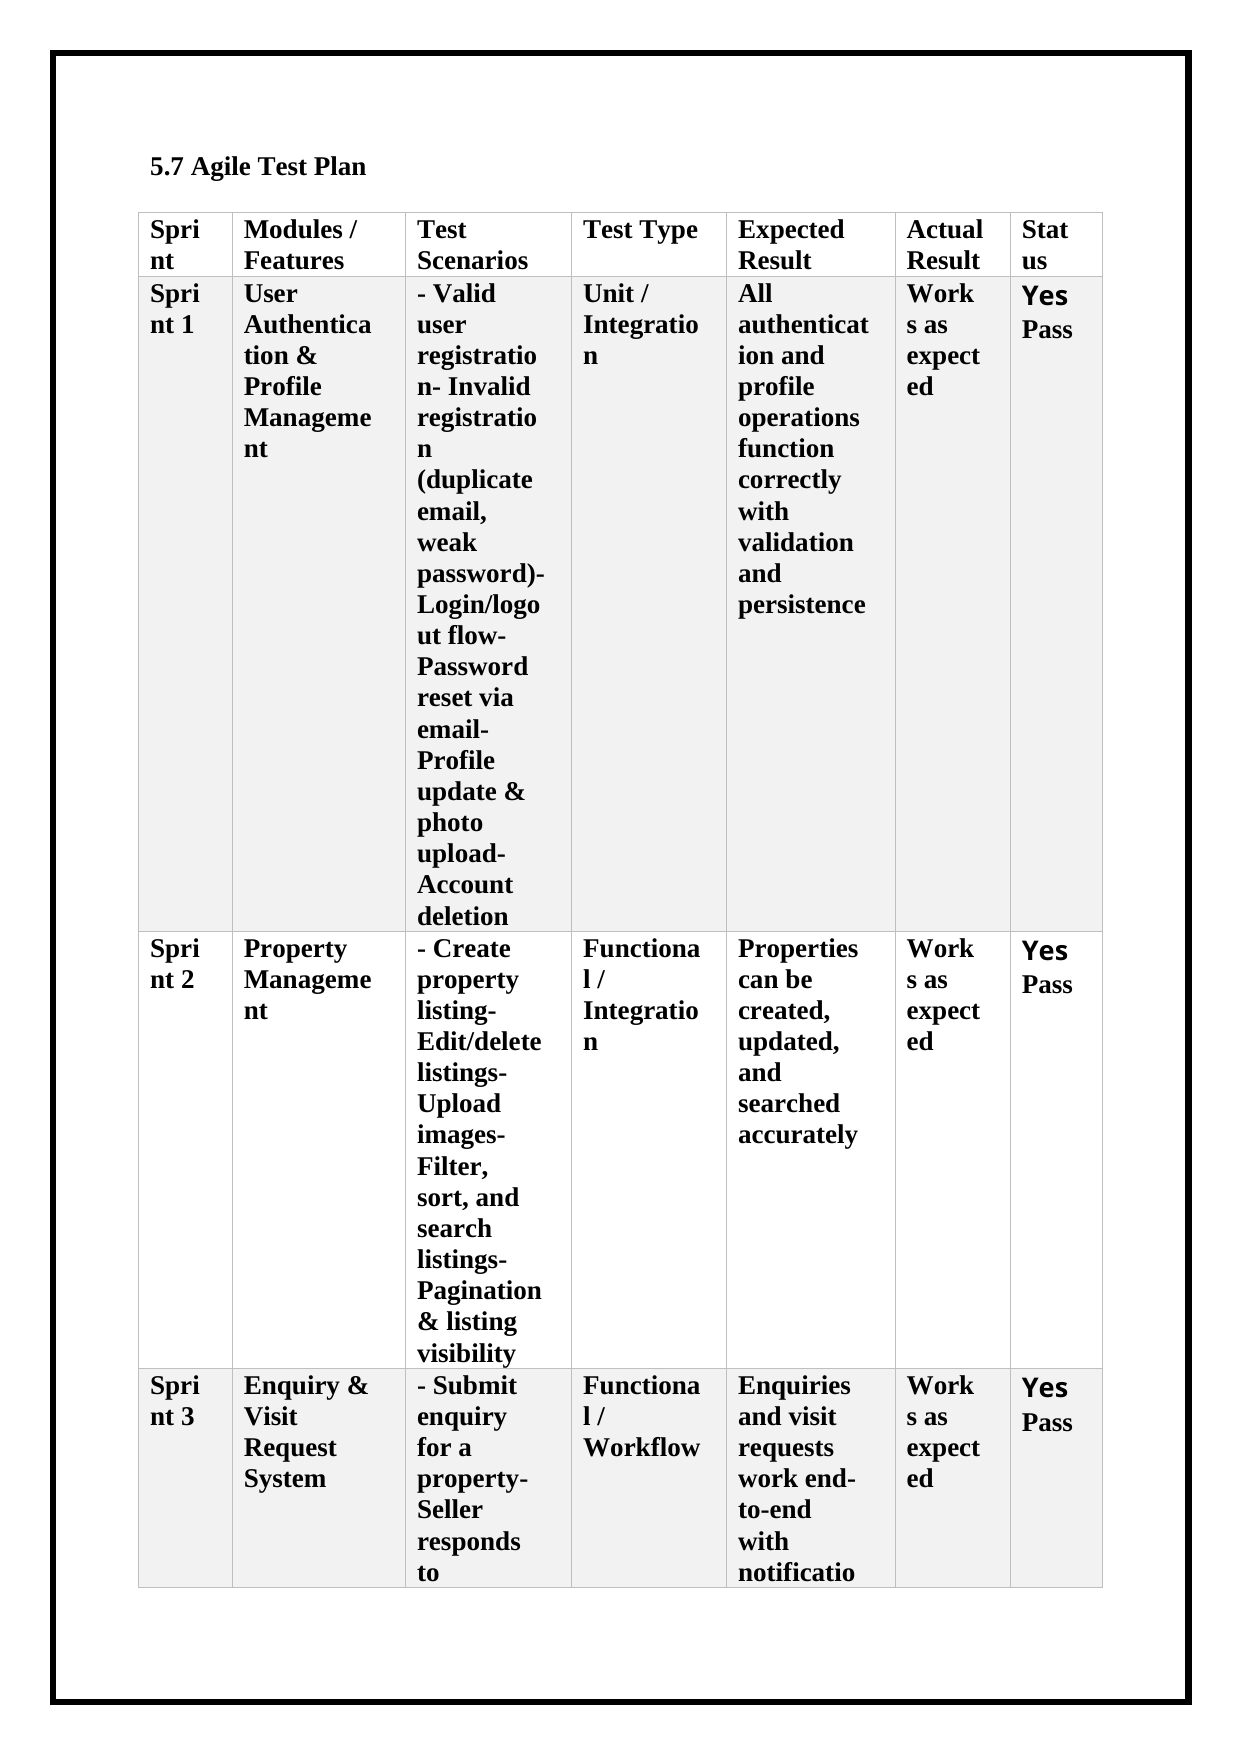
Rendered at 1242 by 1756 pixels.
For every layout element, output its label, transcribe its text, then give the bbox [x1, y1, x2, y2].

table_cell Sprint 2 [139, 932, 232, 1368]
table_header Sprint [139, 213, 232, 276]
text 5.7 Agile Test Plan [150, 150, 1077, 181]
table_cell Property Management [233, 932, 405, 1368]
table_cell Sprint 1 [139, 277, 232, 931]
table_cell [727, 1369, 895, 1587]
table_cell Functional / Integration [572, 932, 726, 1368]
table_header Actual Result [896, 213, 1010, 276]
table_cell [572, 1369, 726, 1587]
table_cell Works as expected [896, 277, 1010, 931]
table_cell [406, 1369, 571, 1587]
table_header Test Scenarios [406, 213, 571, 276]
table_cell - Valid user registration- Invalid registration (duplicate email, weak password)- Login/logout flow- Password reset via email- Profile update & photo upload- Account deletion [406, 277, 571, 931]
table_cell Works as expected [896, 932, 1010, 1368]
table_cell - Create property listing- Edit/delete listings- Upload images- Filter, sort, and search listings- Pagination & listing visibility [406, 932, 571, 1368]
table_header Expected Result [727, 213, 895, 276]
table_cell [233, 1369, 405, 1587]
table_cell Unit / Integration [572, 277, 726, 931]
table_cell Sprint 3 [139, 1369, 232, 1587]
table_cell Yes Pass [1011, 277, 1102, 931]
table_cell Yes Pass [1011, 1369, 1102, 1587]
table_cell Yes Pass [1011, 932, 1102, 1368]
table_header Modules / Features [233, 213, 405, 276]
table_header Status [1011, 213, 1102, 276]
table_cell Properties can be created, updated, and searched accurately [727, 932, 895, 1368]
table_cell Works as expected [896, 1369, 1010, 1587]
table_cell User Authentication & Profile Management [233, 277, 405, 931]
table_header Test Type [572, 213, 726, 276]
table_cell All authentication and profile operations function correctly with validation and persistence [727, 277, 895, 931]
